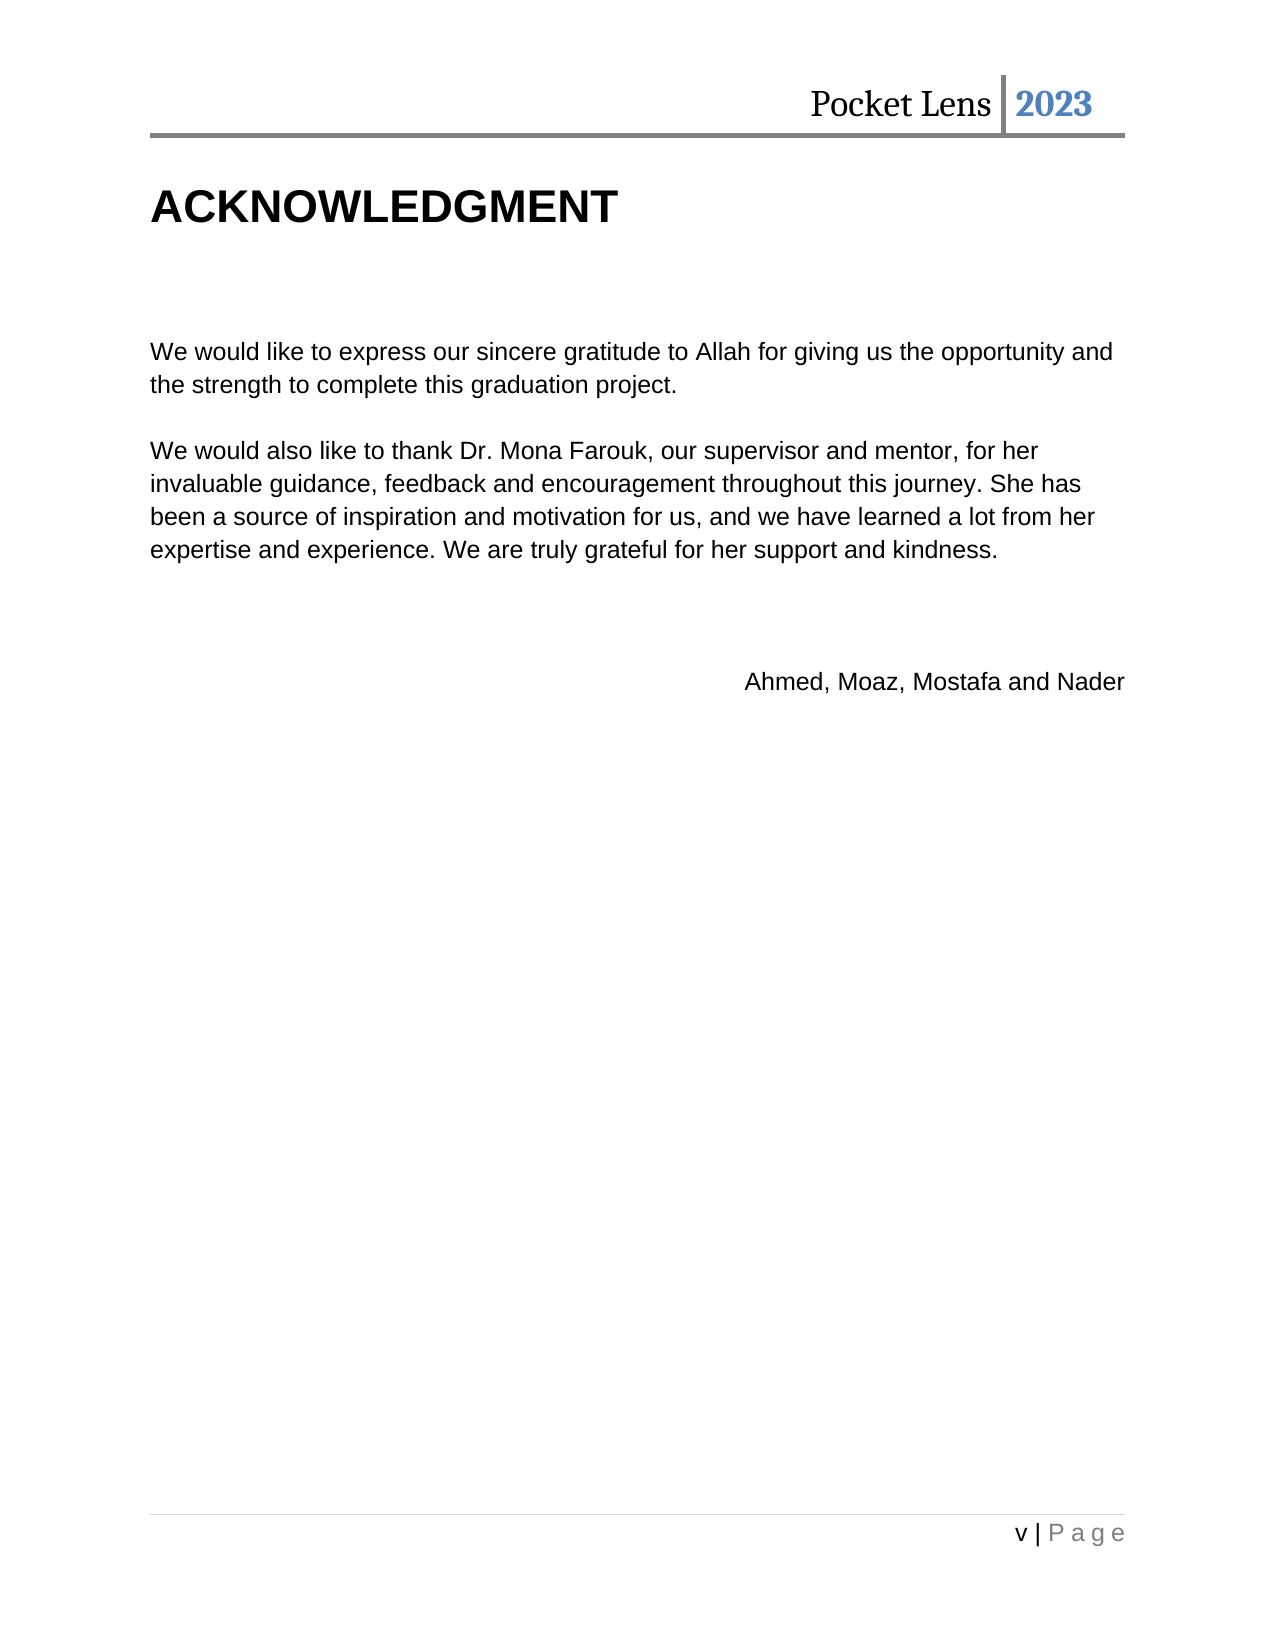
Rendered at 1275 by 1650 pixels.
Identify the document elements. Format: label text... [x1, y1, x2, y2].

text Ahmed, Moaz, Mostafa and Nader [150, 667, 1125, 696]
text We would also like to thank Dr. Mona Farouk, our supervisor and mentor, for her invaluable guidance, feedback and encouragement throughout this journey. She has been a source of inspiration and motivation for us, and we have learned a lot from her expertise and experience. We are truly grateful for her support and kindness. [150, 436, 1125, 563]
subtitle ACKNOWLEDGMENT [150, 179, 1125, 232]
text We would like to express our sincere gratitude to Allah for giving us the opportunity and the strength to complete this graduation project. [150, 337, 1125, 398]
